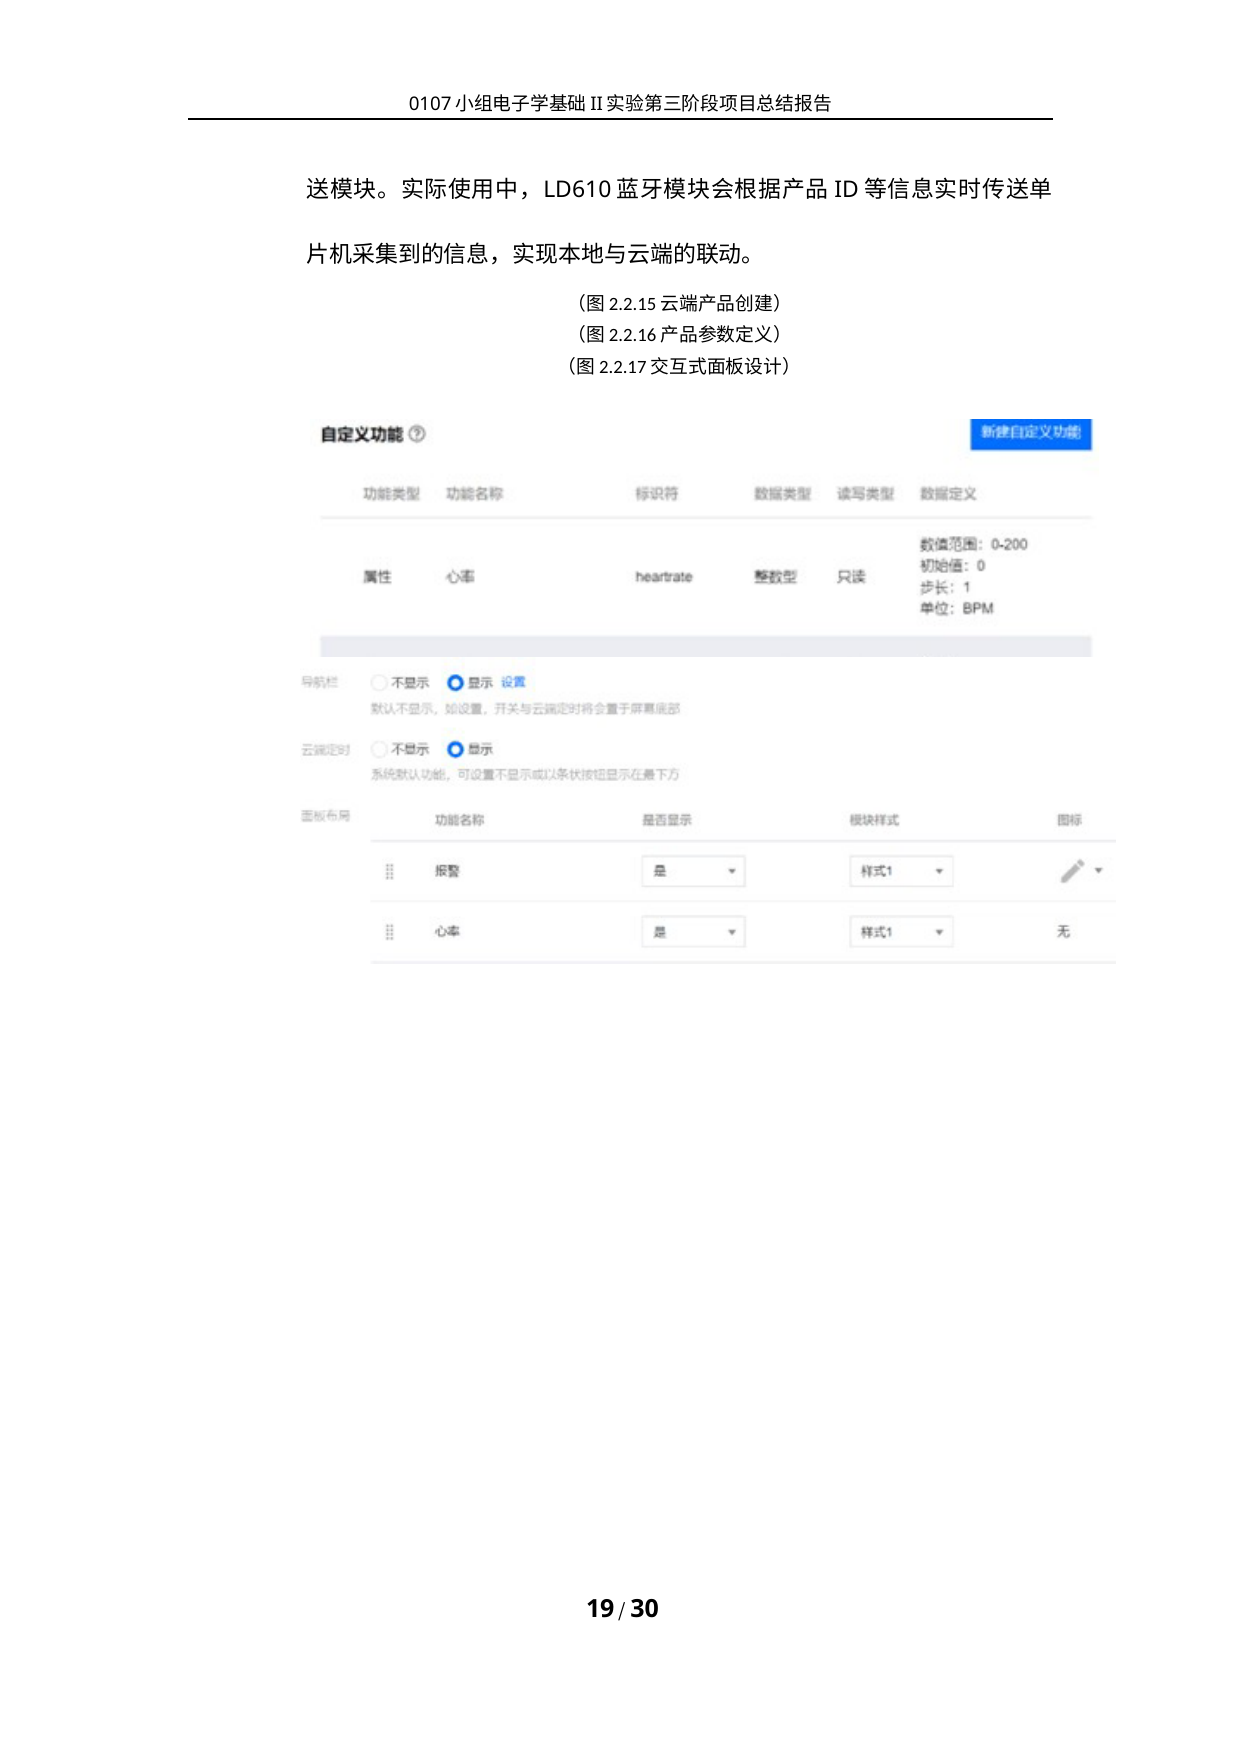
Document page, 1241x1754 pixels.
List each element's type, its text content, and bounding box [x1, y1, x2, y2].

list （图2.2.15 云端产品创建） [306, 286, 1053, 318]
text （图2.2.17 交互式面板设计） [306, 351, 1053, 383]
list （图2.2.16 产品参数定义） [306, 318, 1053, 351]
picture [300, 419, 1116, 964]
list 使用腾讯云平台对本地实物产品进行云端二次开发。创建产品原型后，根据预期功能定义“心率”和“报警”的产品参数，并配置相应的交互与推送模块。实际使用中，LD610蓝牙模块会根据产品ID等信息实时传送单片机采集到的信息，实现本地与云端的联动。 [306, 156, 1053, 286]
